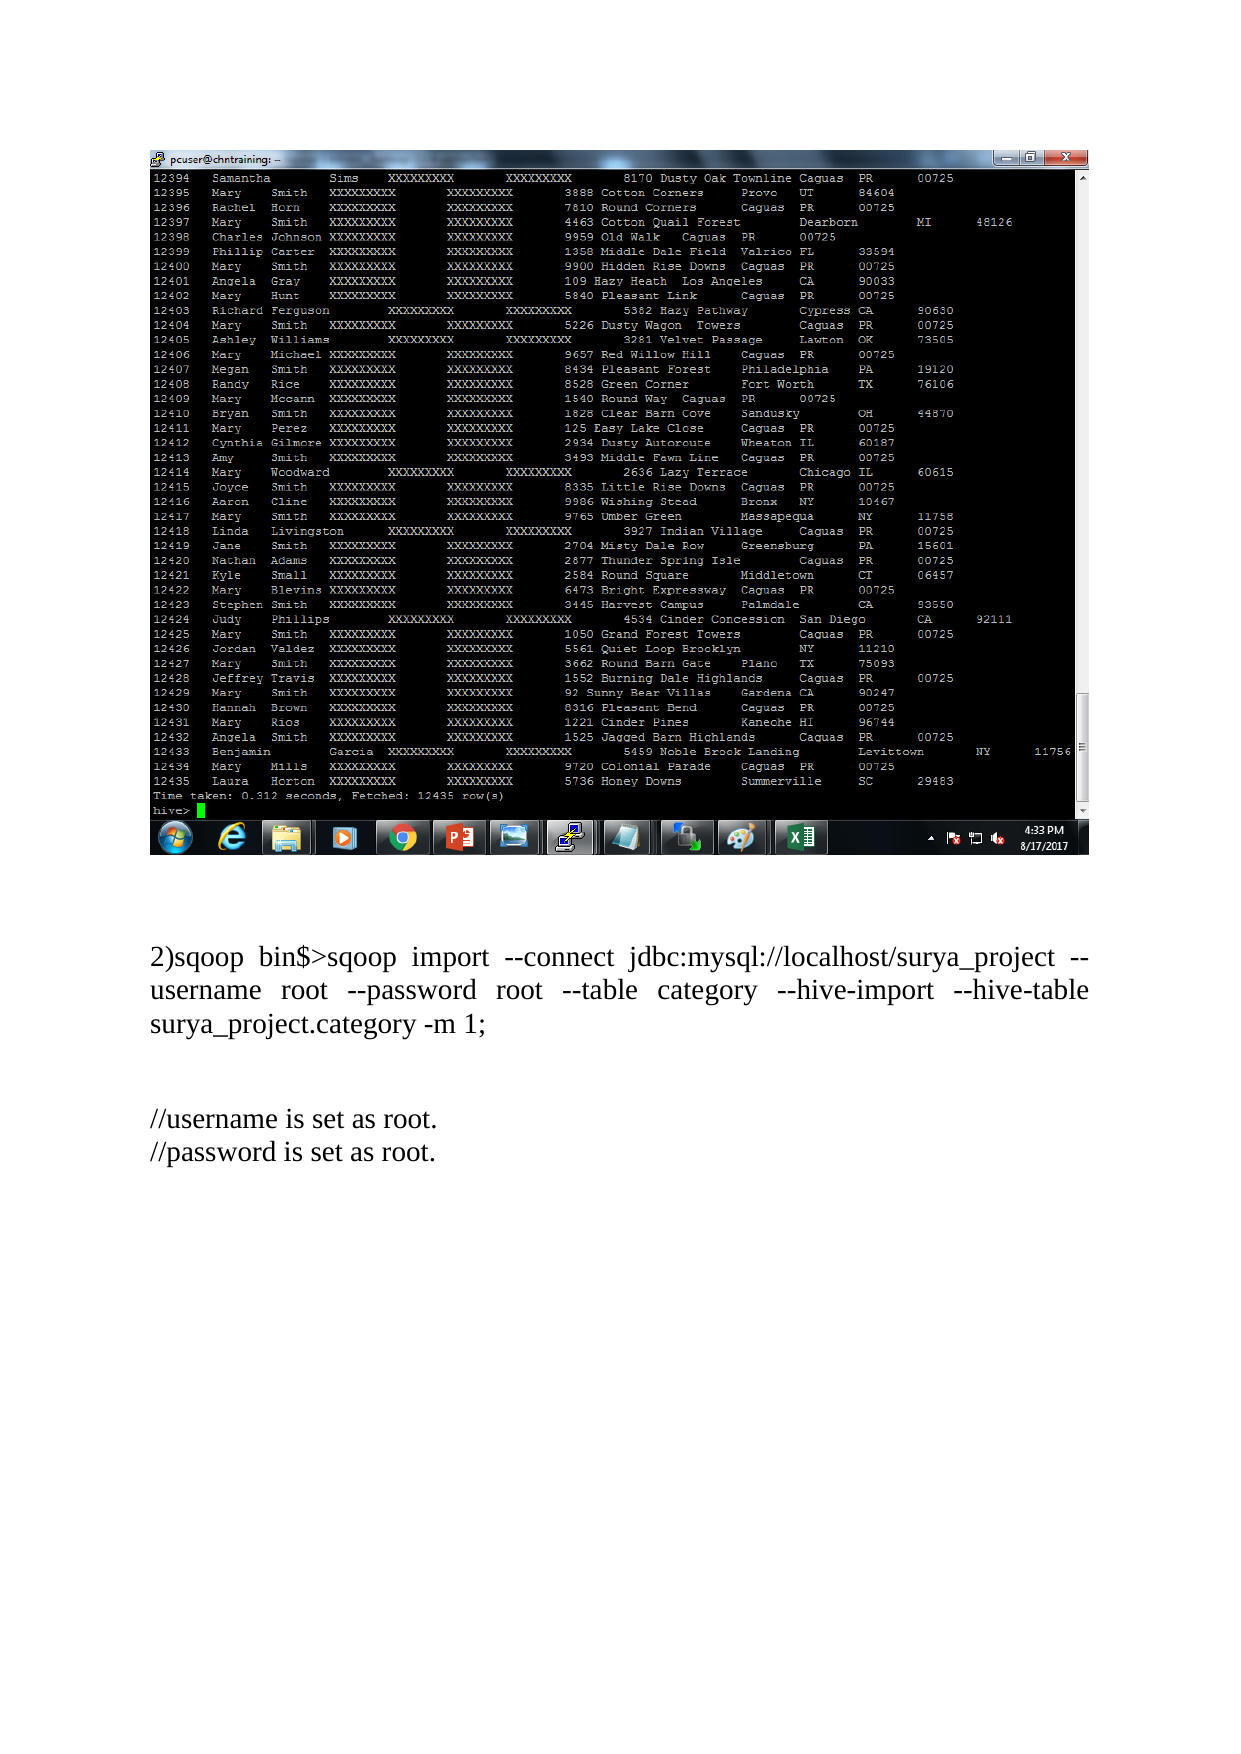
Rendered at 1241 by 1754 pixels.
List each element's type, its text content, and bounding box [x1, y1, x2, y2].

picture [150, 150, 1089, 855]
text 2)sqoop bin$>sqoop import --connect jdbc:mysql://localhost/surya_project --username root --password root --table category --hive-import --hive-table surya_project.category -m 1; [150, 939, 1090, 1039]
text //username is set as root. [150, 1101, 1090, 1134]
text //password is set as root. [150, 1134, 1090, 1168]
